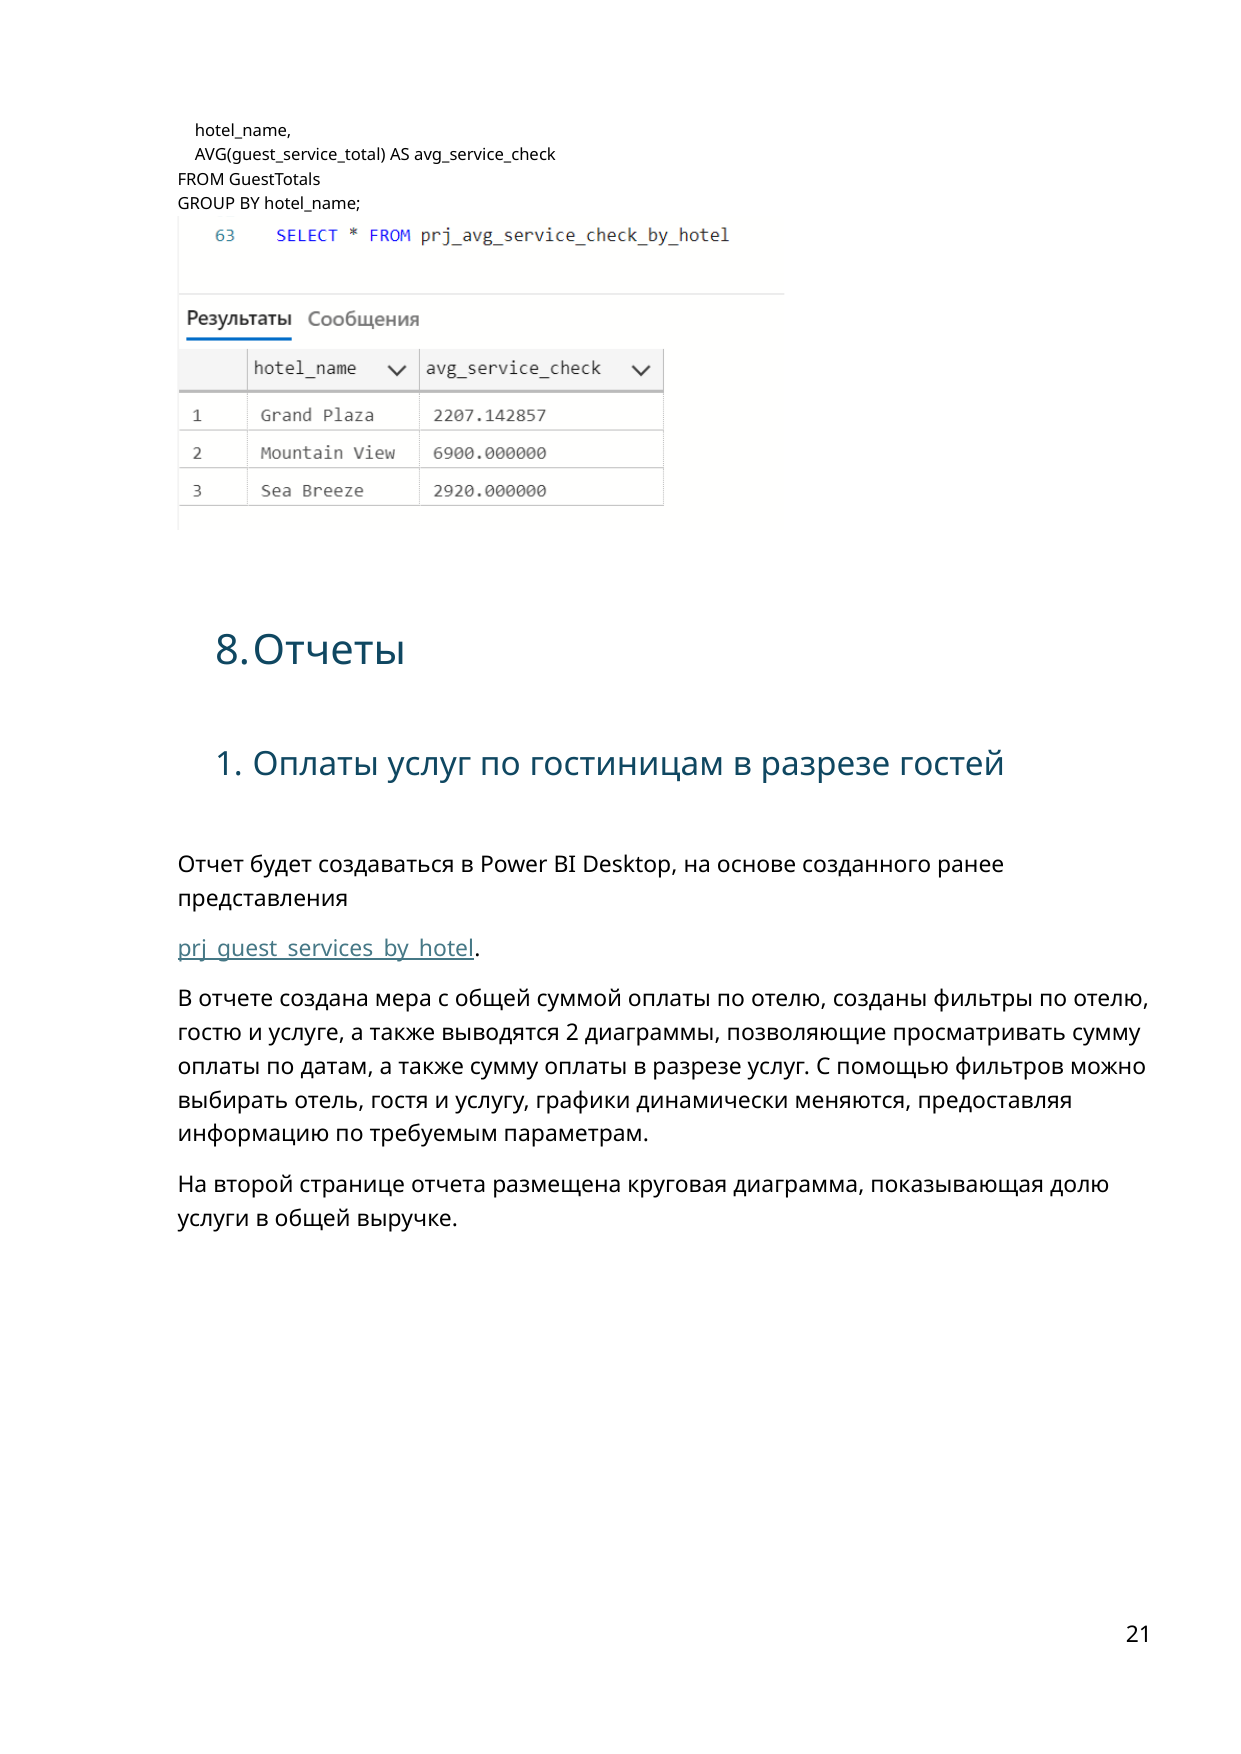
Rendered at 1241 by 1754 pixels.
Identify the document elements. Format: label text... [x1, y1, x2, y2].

text Отчет будет создаваться в Power BI Desktop, на основе созданного ранее представления [177, 848, 1152, 913]
text На второй странице отчета размещена круговая диаграмма, показывающая долю услуги в общей выручке. [177, 1168, 1152, 1233]
subtitle Оплаты услуг по гостиницам в разрезе гостей [215, 740, 1152, 785]
text prj_guest_services_by_hotel. [177, 932, 1152, 963]
picture [177, 216, 785, 530]
text В отчете создана мера с общей суммой оплаты по отелю, созданы фильтры по отелю, гостю и услуге, а также выводятся 2 диаграммы, позволяющие просматривать сумму оплаты по датам, а также сумму оплаты в разрезе услуг. С помощью фильтров можно выбирать отель, гостя и услугу, графики динамически меняются, предоставляя информацию по требуемым параметрам. [177, 982, 1152, 1148]
text FROM GuestTotals [177, 167, 1152, 190]
subtitle Отчеты [215, 620, 1152, 677]
text AVG(guest_service_total) AS avg_service_check [177, 143, 1152, 165]
text GROUP BY hotel_name; [177, 192, 1152, 214]
text hotel_name, [177, 118, 1152, 141]
